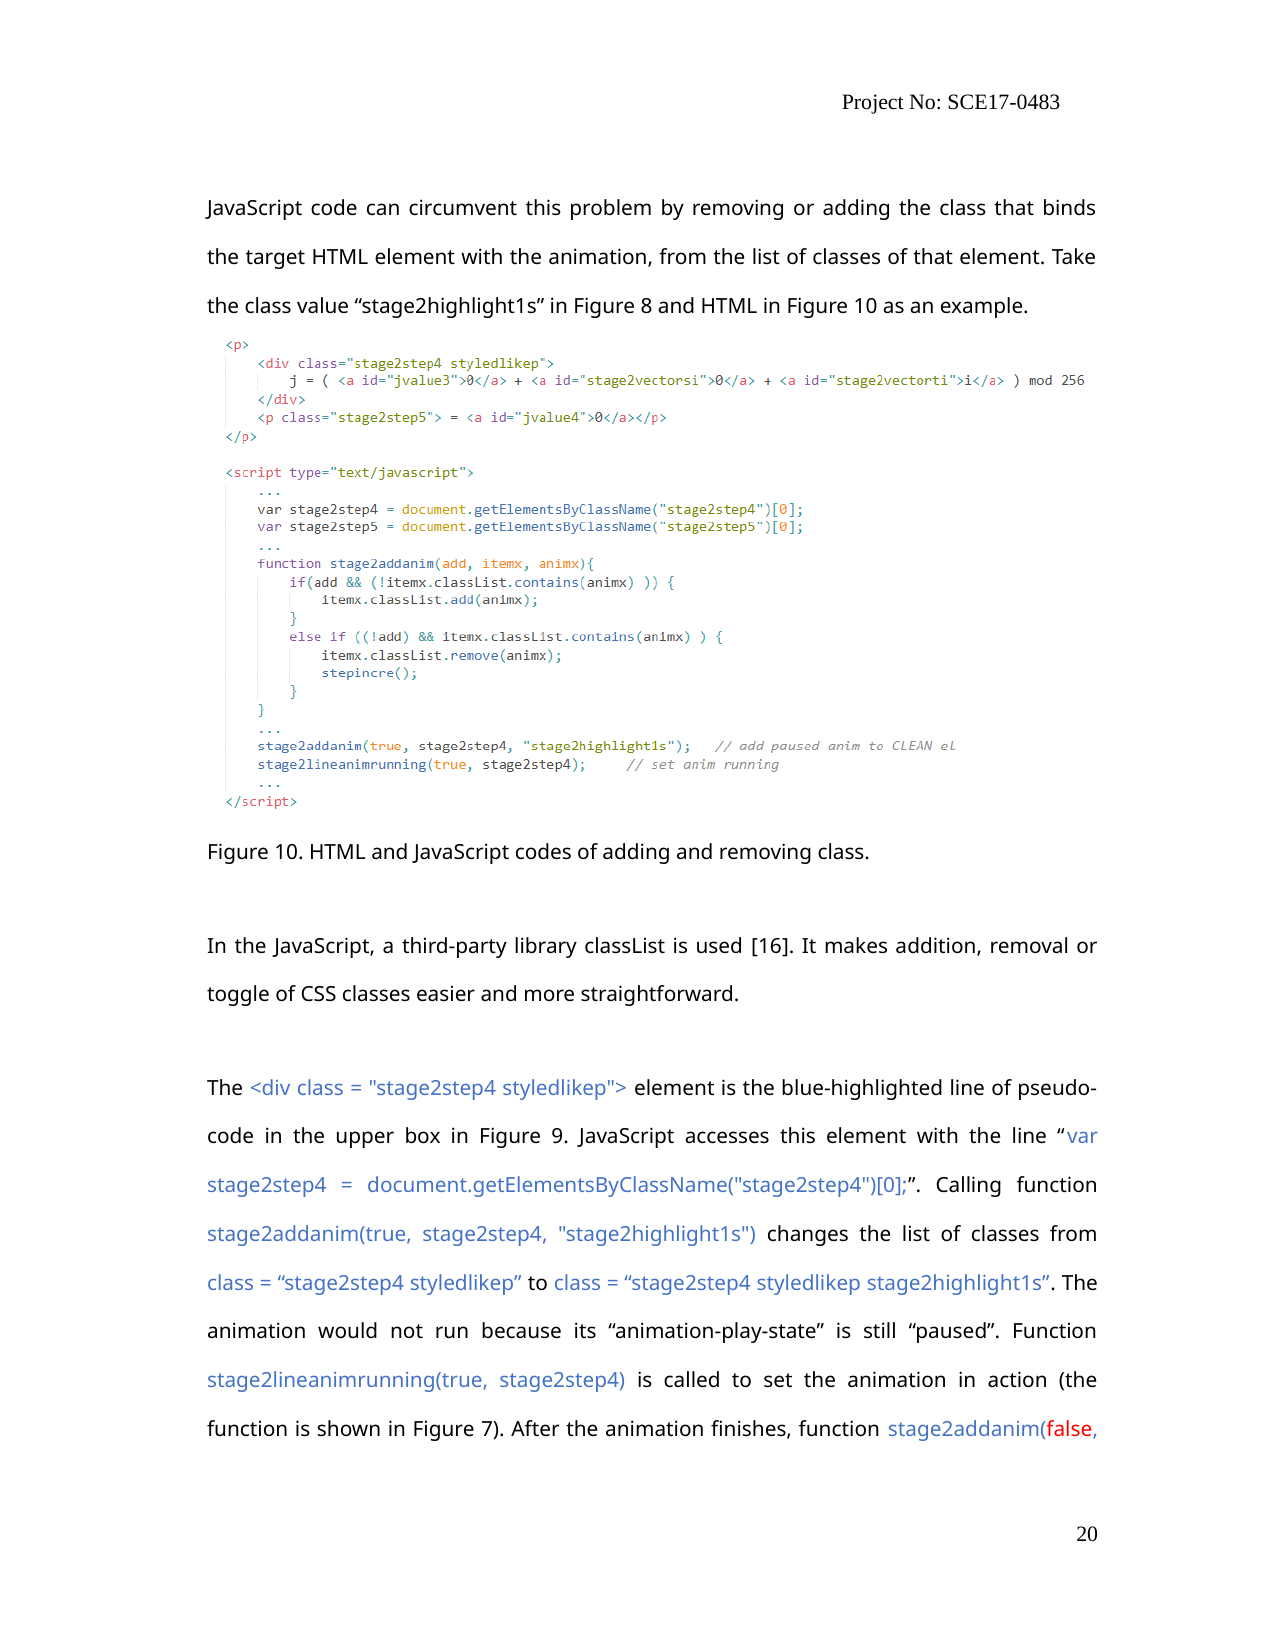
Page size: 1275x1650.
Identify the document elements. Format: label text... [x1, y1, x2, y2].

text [207, 1071, 1098, 1445]
picture [206, 335, 1107, 822]
text In the JavaScript, a third-party library classList is used. It makes addition, removal or toggle of CSS classes easier and more straightforward. [207, 929, 1098, 1010]
text Figure 10. HTML and JavaScript codes of adding and removing class. [207, 836, 1098, 868]
text JavaScript code can circumvent this problem by removing or adding the class that binds the target HTML element with the animation, from the list of classes of that element. Take the class value “stage2highlight1s” in Figure 8 and HTML in Figure 10 as an example. [207, 191, 1098, 321]
